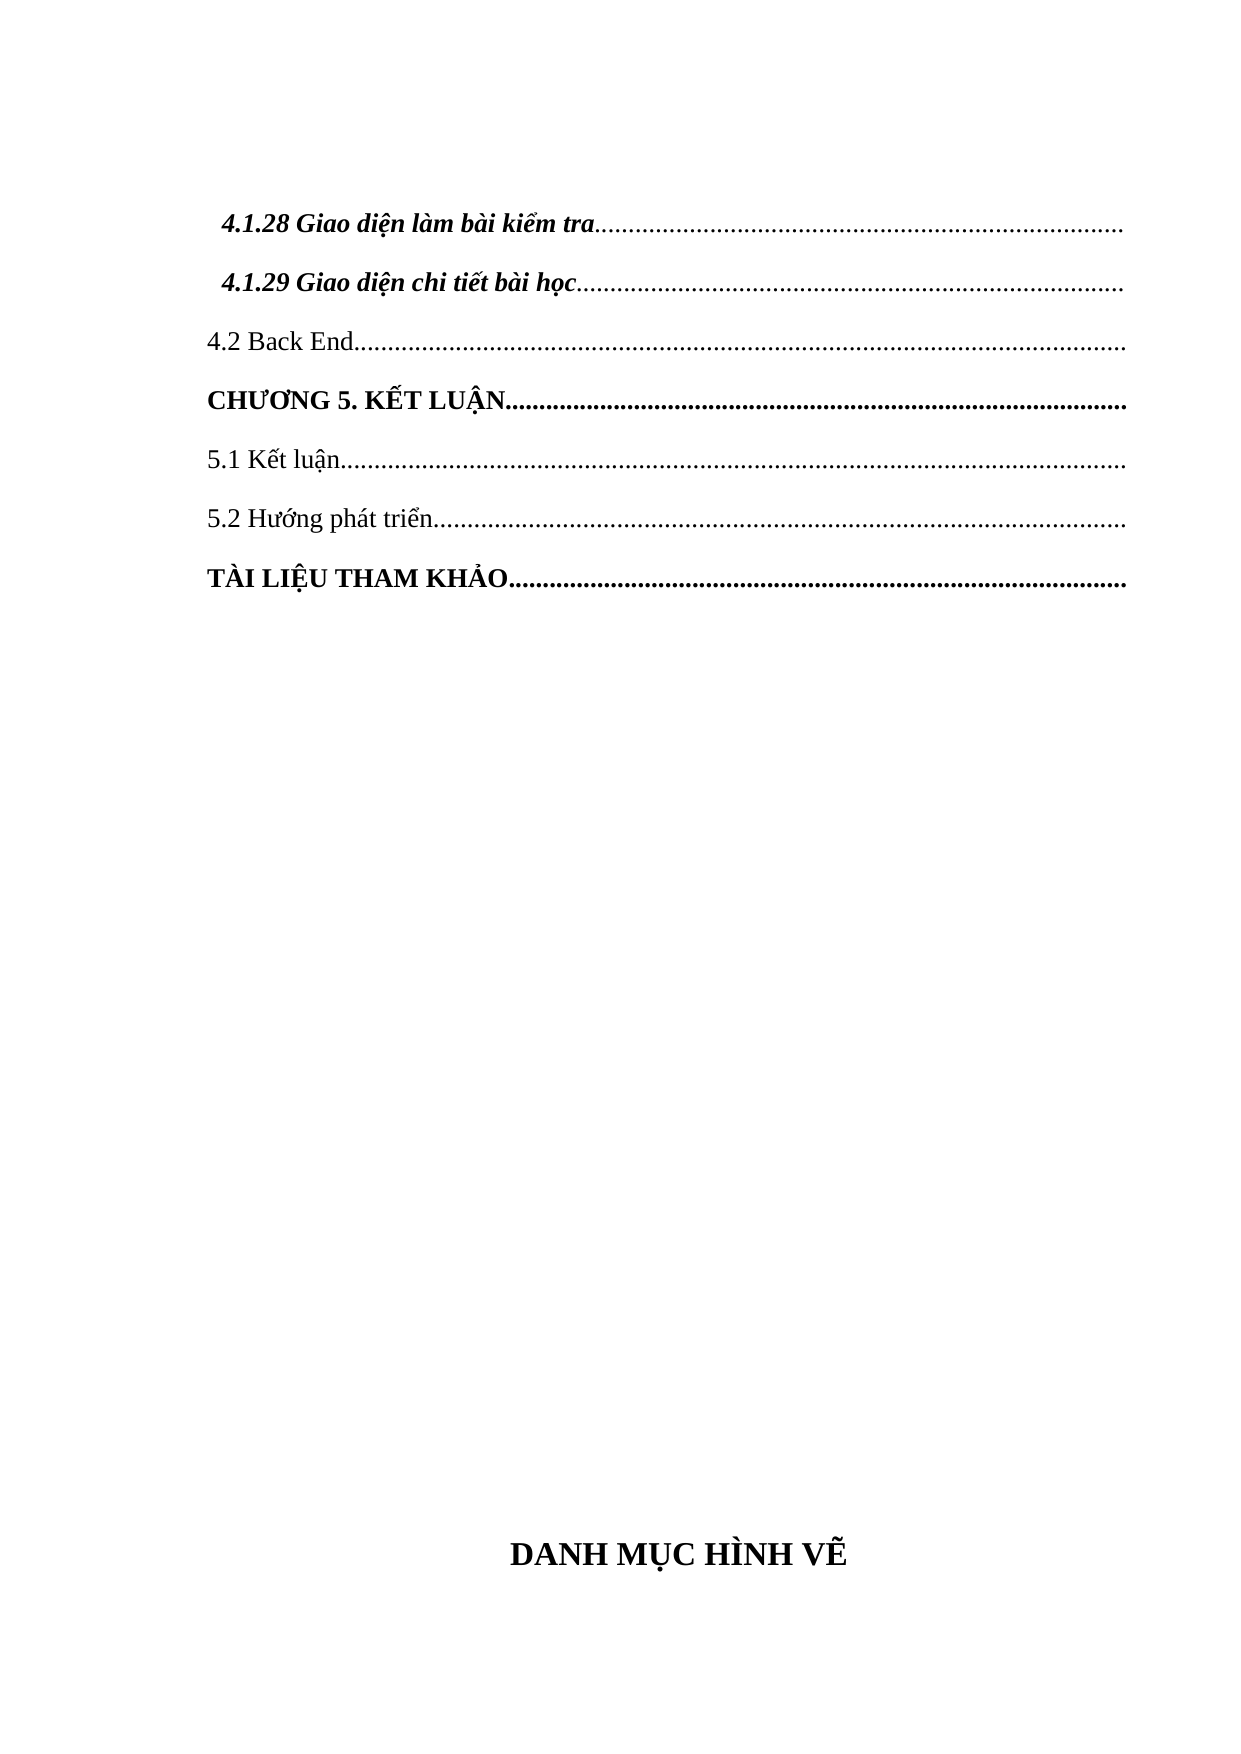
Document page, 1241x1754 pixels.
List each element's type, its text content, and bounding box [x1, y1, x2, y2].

subtitle DANH MỤC HÌNH VẼ [236, 1534, 1122, 1572]
